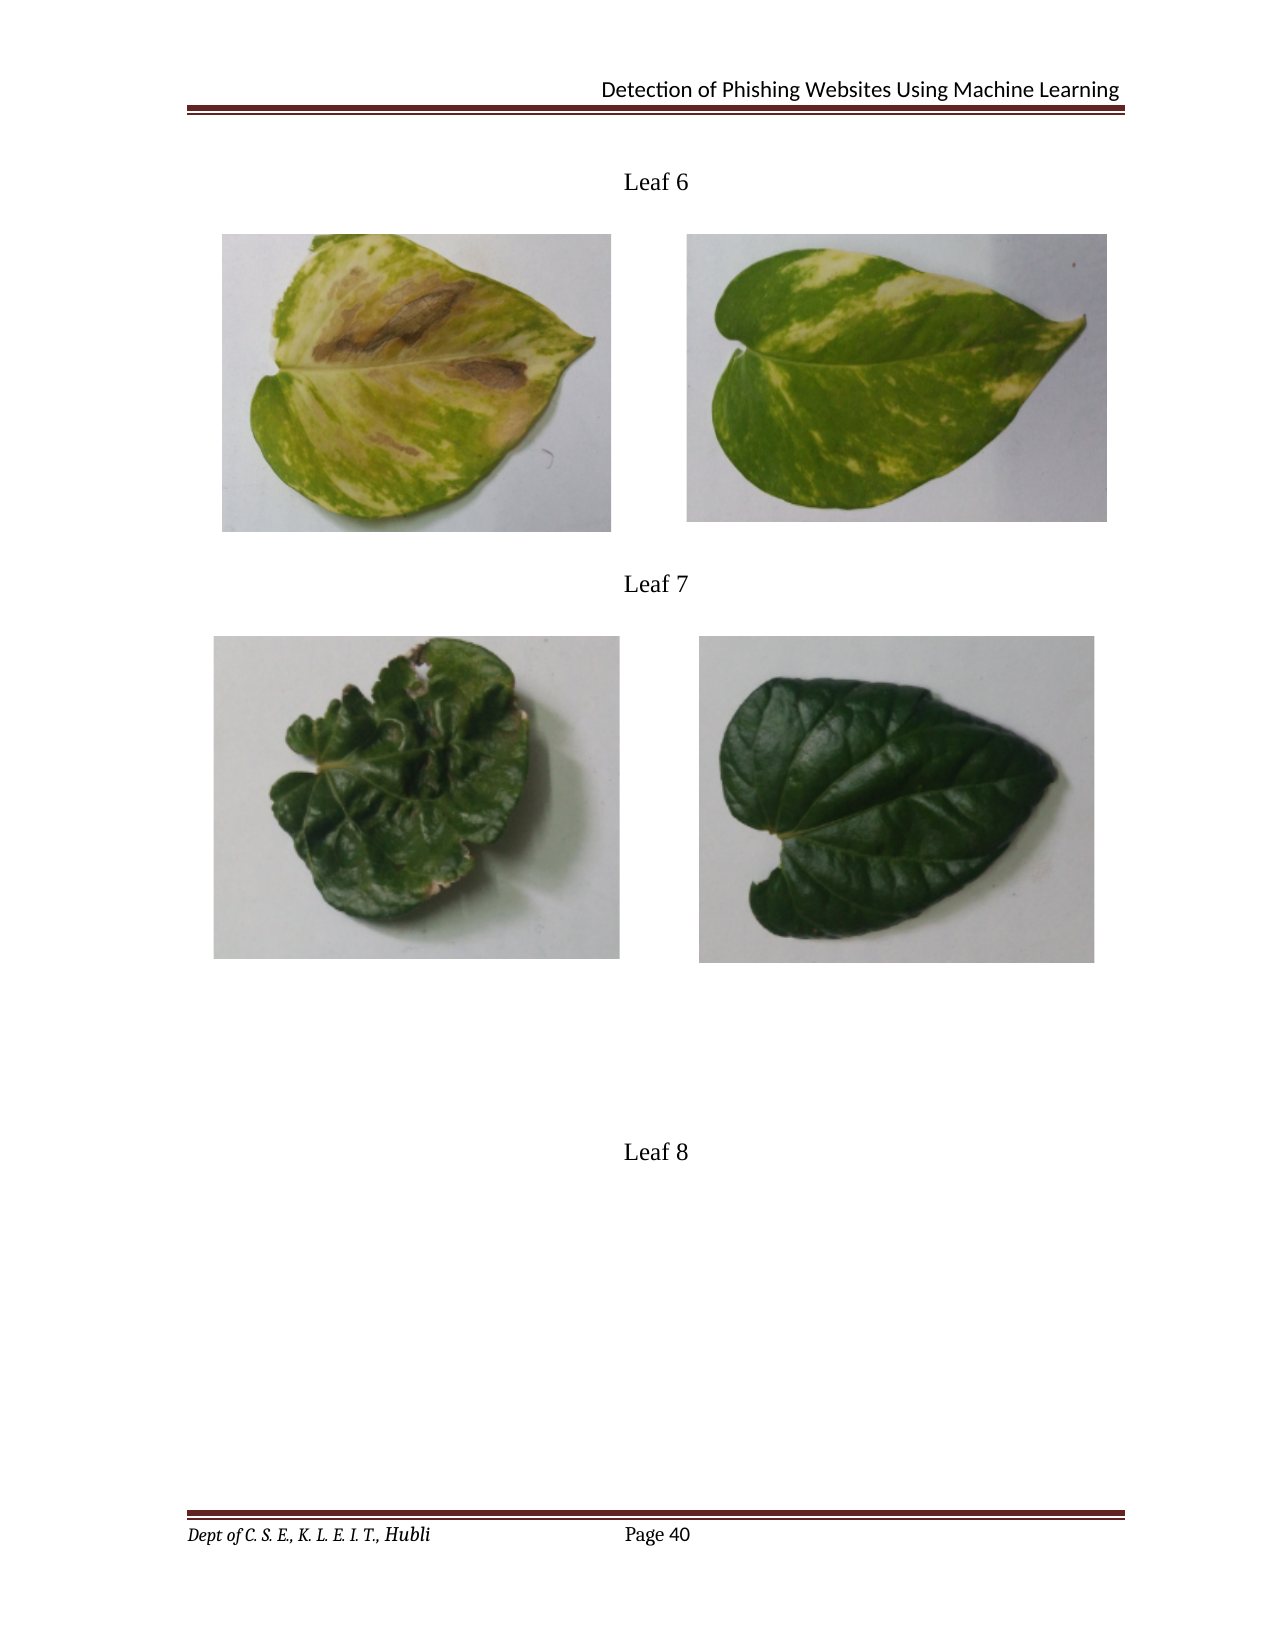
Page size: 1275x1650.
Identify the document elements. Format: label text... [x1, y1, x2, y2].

table_cell [176, 611, 657, 976]
picture [686, 234, 1107, 522]
table_cell Leaf 8 [176, 976, 1136, 1179]
table_cell Leaf 6 [176, 143, 1136, 209]
table_cell [176, 209, 657, 544]
table_cell Leaf 7 [176, 544, 1136, 611]
picture [699, 636, 1095, 963]
table_cell [658, 209, 1136, 544]
picture [222, 234, 612, 532]
table_cell [658, 611, 1136, 976]
picture [213, 636, 620, 959]
